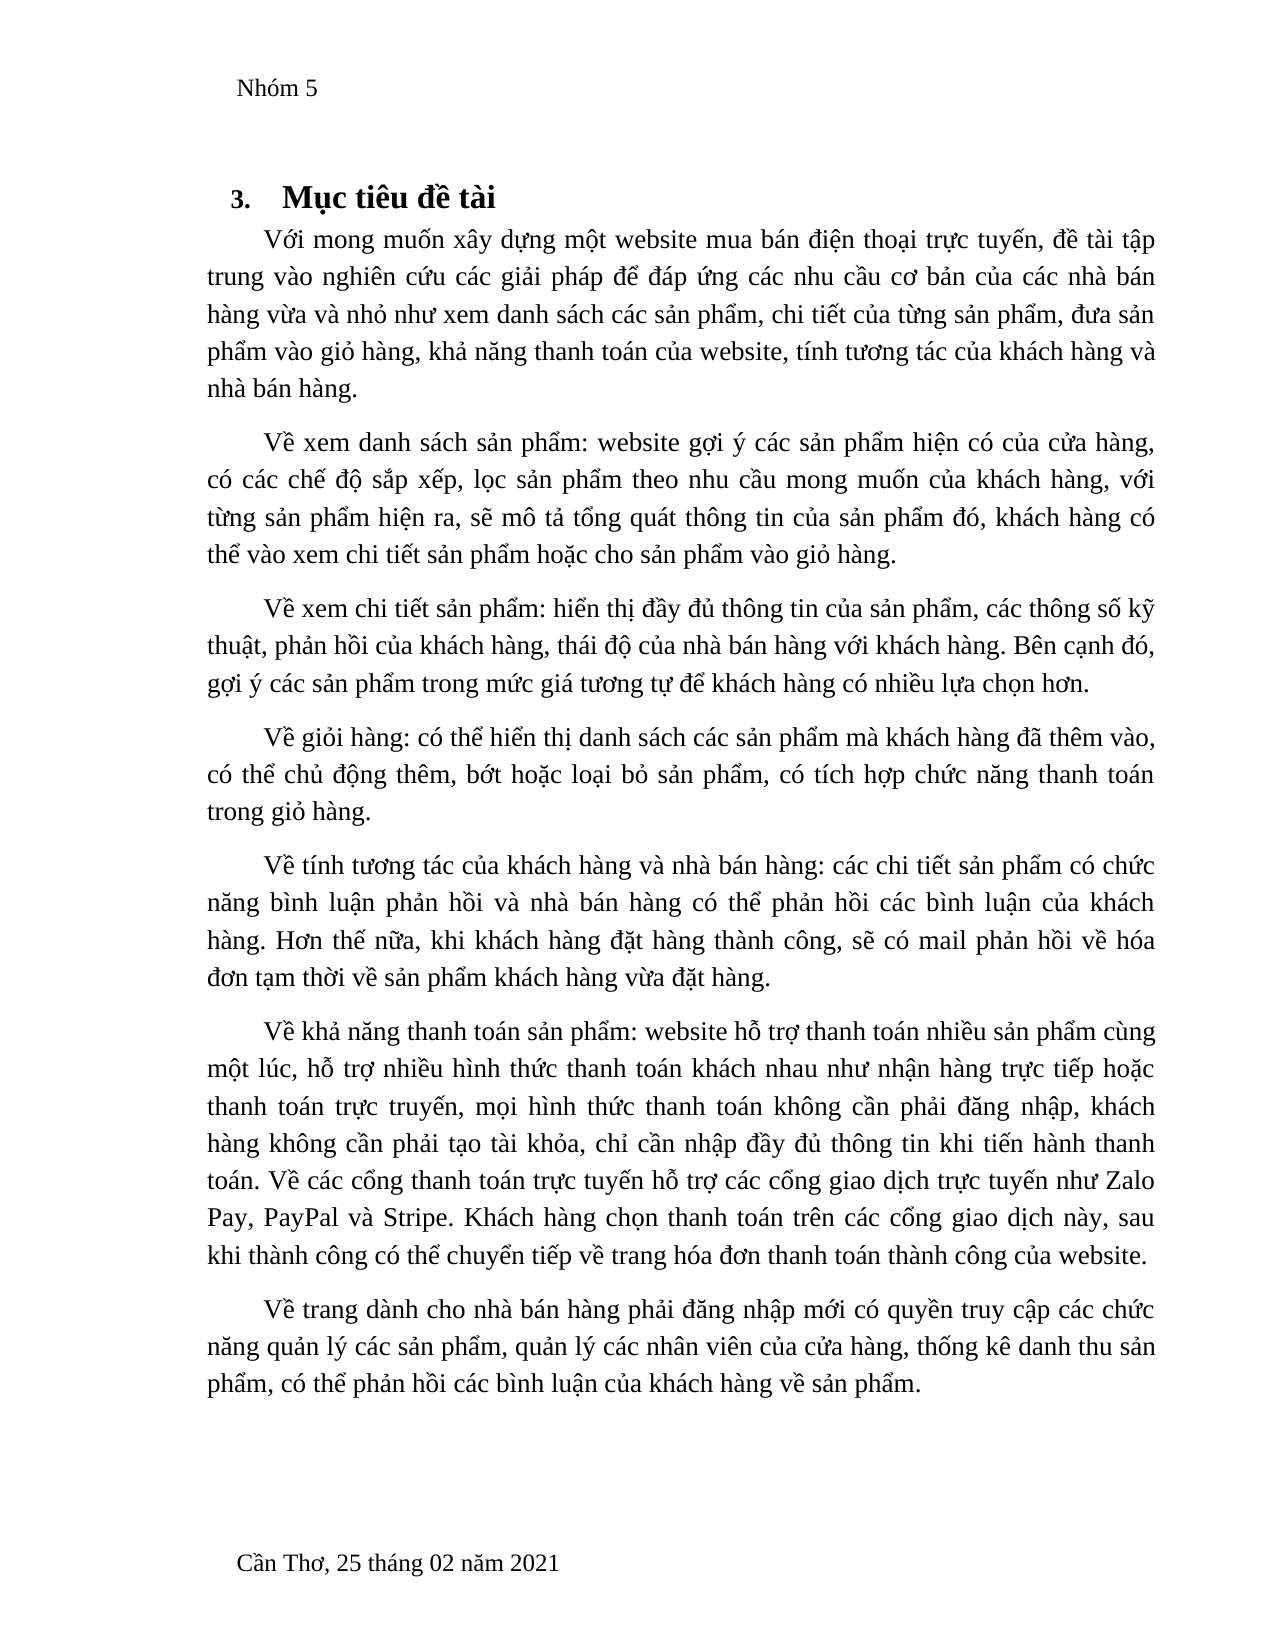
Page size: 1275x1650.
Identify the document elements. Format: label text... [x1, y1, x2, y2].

text Về xem danh sách sản phẩm: website gợi ý các sản phẩm hiện có của cửa hàng, có các chế độ sắp xếp, lọc sản phẩm theo nhu cầu mong muốn của khách hàng, với từng sản phẩm hiện ra, sẽ mô tả tổng quát thông tin của sản phẩm đó, khách hàng có thể vào xem chi tiết sản phẩm hoặc cho sản phẩm vào giỏ hàng. [207, 426, 1157, 569]
text Về tính tương tác của khách hàng và nhà bán hàng: các chi tiết sản phẩm có chức năng bình luận phản hồi và nhà bán hàng có thể phản hồi các bình luận của khách hàng. Hơn thế nữa, khi khách hàng đặt hàng thành công, sẽ có mail phản hồi về hóa đơn tạm thời về sản phẩm khách hàng vừa đặt hàng. [207, 849, 1157, 992]
subtitle Mục tiêu đề tài [230, 177, 1157, 216]
text Về xem chi tiết sản phẩm: hiển thị đầy đủ thông tin của sản phẩm, các thông số kỹ thuật, phản hồi của khách hàng, thái độ của nhà bán hàng với khách hàng. Bên cạnh đó, gợi ý các sản phẩm trong mức giá tương tự để khách hàng có nhiều lựa chọn hơn. [207, 592, 1157, 698]
text Về khả năng thanh toán sản phẩm: website hỗ trợ thanh toán nhiều sản phẩm cùng một lúc, hỗ trợ nhiều hình thức thanh toán khách nhau như nhận hàng trực tiếp hoặc thanh toán trực truyến, mọi hình thức thanh toán không cần phải đăng nhập, khách hàng không cần phải tạo tài khỏa, chỉ cần nhập đầy đủ thông tin khi tiến hành thanh toán. Về các cổng thanh toán trực tuyến hỗ trợ các cổng giao dịch trực tuyến như Zalo Pay, PayPal và Stripe. Khách hàng chọn thanh toán trên các cổng giao dịch này, sau khi thành công có thể chuyển tiếp về trang hóa đơn thanh toán thành công của website. [207, 1015, 1157, 1270]
text Với mong muốn xây dựng một website mua bán điện thoại trực tuyến, đề tài tập trung vào nghiên cứu các giải pháp để đáp ứng các nhu cầu cơ bản của các nhà bán hàng vừa và nhỏ như xem danh sách các sản phẩm, chi tiết của từng sản phẩm, đưa sản phẩm vào giỏ hàng, khả năng thanh toán của website, tính tương tác của khách hàng và nhà bán hàng. [207, 223, 1157, 403]
text Về trang dành cho nhà bán hàng phải đăng nhập mới có quyền truy cập các chức năng quản lý các sản phẩm, quản lý các nhân viên của cửa hàng, thống kê danh thu sản phẩm, có thể phản hồi các bình luận của khách hàng về sản phẩm. [207, 1293, 1157, 1398]
text Về giỏi hàng: có thể hiển thị danh sách các sản phẩm mà khách hàng đã thêm vào, có thể chủ động thêm, bớt hoặc loại bỏ sản phẩm, có tích hợp chức năng thanh toán trong giỏ hàng. [207, 721, 1157, 826]
